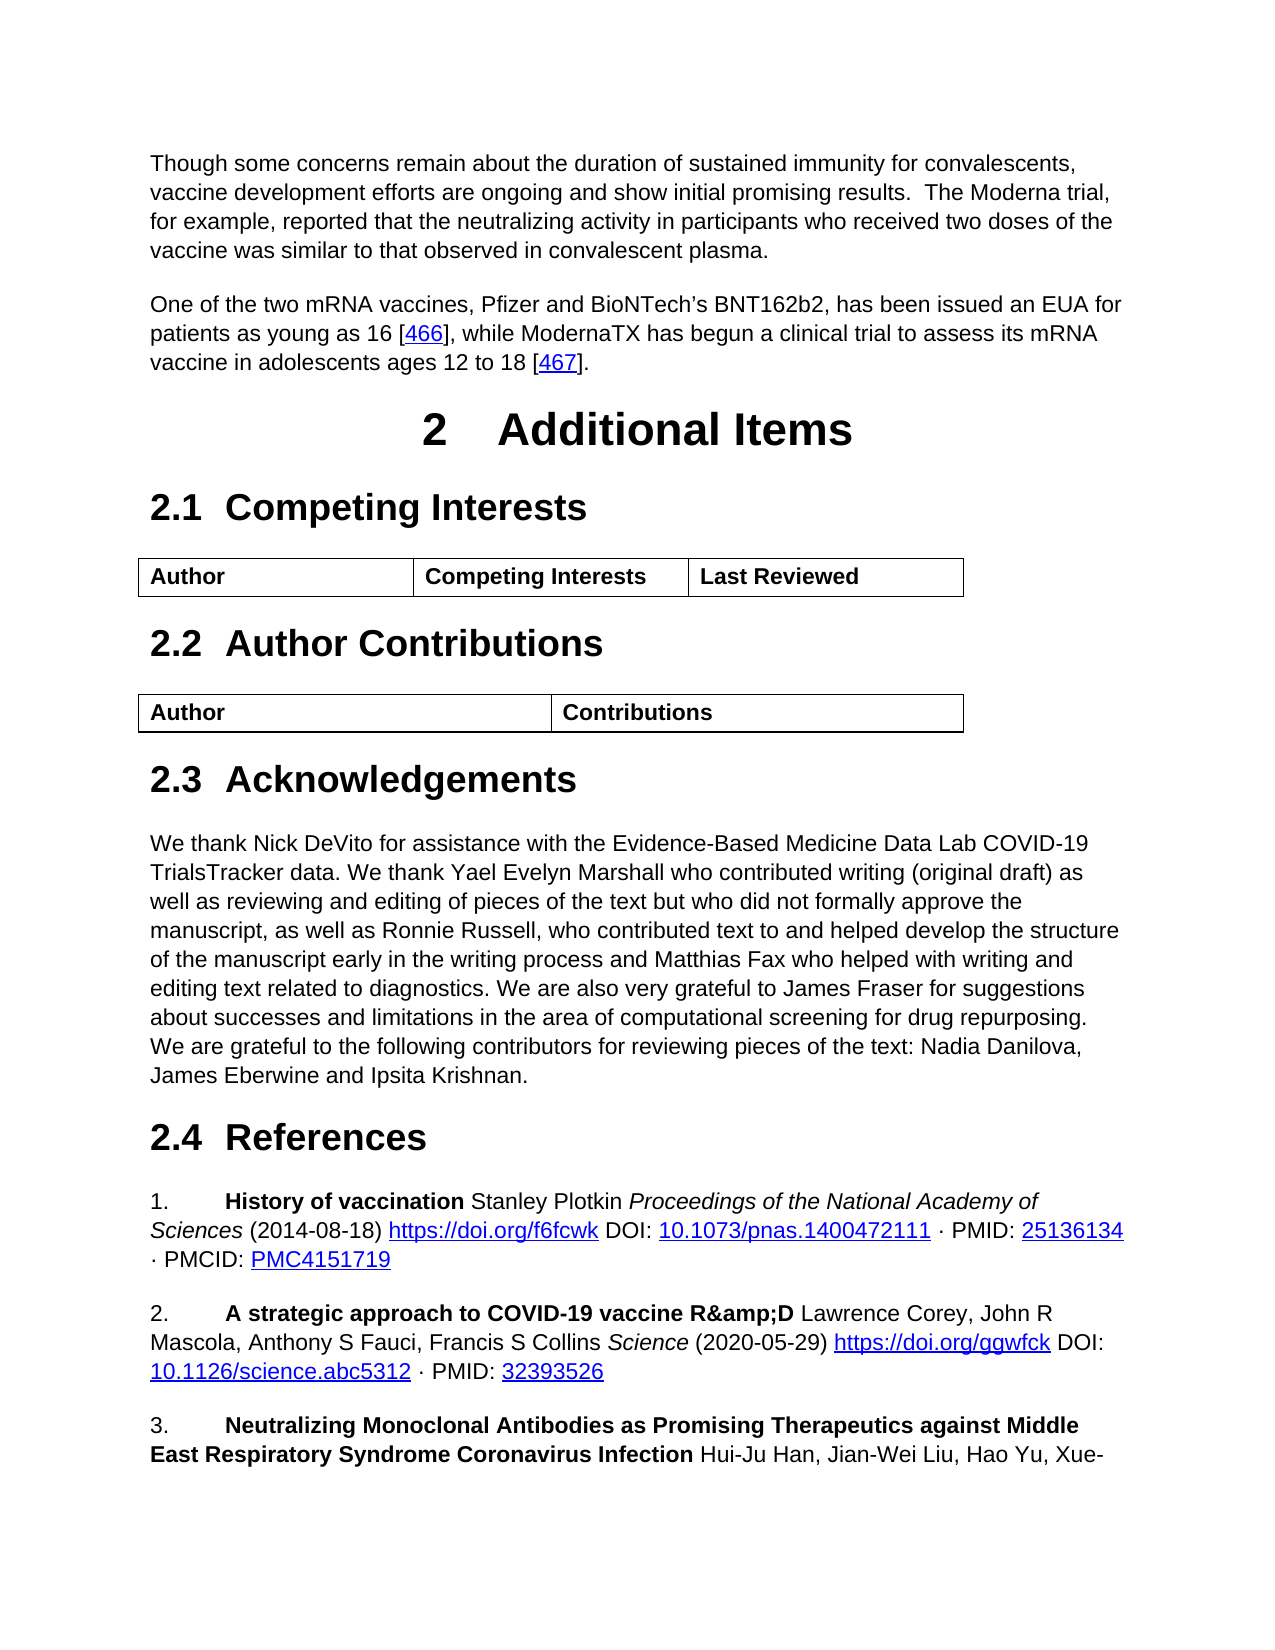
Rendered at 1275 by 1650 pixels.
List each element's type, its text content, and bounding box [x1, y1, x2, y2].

subtitle 2.2 Author Contributions [150, 622, 1125, 665]
table_header Author [139, 559, 413, 596]
subtitle 2 Additional Items [150, 403, 1125, 455]
text 1. History of vaccination Stanley Plotkin Proceedings of the National Academy of Sciences (2014-08-18) https://doi.org/f6fcwk DOI: 10.1073/pnas.1400472111 · PMID: 25136134 · PMCID: PMC4151719 [150, 1188, 1125, 1272]
table_header Competing Interests [414, 559, 688, 596]
text 2. A strategic approach to COVID-19 vaccine R&amp;D Lawrence Corey, John R Mascola, Anthony S Fauci, Francis S Collins Science (2020-05-29) https://doi.org/ggwfck DOI: 10.1126/science.abc5312 · PMID: 32393526 [150, 1300, 1125, 1384]
table_header Last Reviewed [689, 559, 963, 596]
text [150, 1412, 1125, 1467]
subtitle 2.4 References [150, 1116, 1125, 1159]
subtitle 2.3 Acknowledgements [150, 757, 1125, 801]
text One of the two mRNA vaccines, Pfizer and BioNTech’s BNT162b2, has been issued an EUA for patients as young as 16 [466], while ModernaTX has begun a clinical trial to assess its mRNA vaccine in adolescents ages 12 to 18 [467]. [150, 291, 1125, 375]
table_header Contributions [552, 695, 963, 731]
text Though some concerns remain about the duration of sustained immunity for convalescents, vaccine development efforts are ongoing and show initial promising results. The Moderna trial, for example, reported that the neutralizing activity in participants who received two doses of the vaccine was similar to that observed in convalescent plasma. [150, 150, 1125, 263]
text We thank Nick DeVito for assistance with the Evidence-Based Medicine Data Lab COVID-19 TrialsTracker data. We thank Yael Evelyn Marshall who contributed writing (original draft) as well as reviewing and editing of pieces of the text but who did not formally approve the manuscript, as well as Ronnie Russell, who contributed text to and helped develop the structure of the manuscript early in the writing process and Matthias Fax who helped with writing and editing text related to diagnostics. We are also very grateful to James Fraser for suggestions about successes and limitations in the area of computational screening for drug repurposing. We are grateful to the following contributors for reviewing pieces of the text: Nadia Danilova, James Eberwine and Ipsita Krishnan. [150, 830, 1125, 1088]
subtitle 2.1 Competing Interests [150, 486, 1125, 529]
table_header Author [139, 695, 551, 731]
